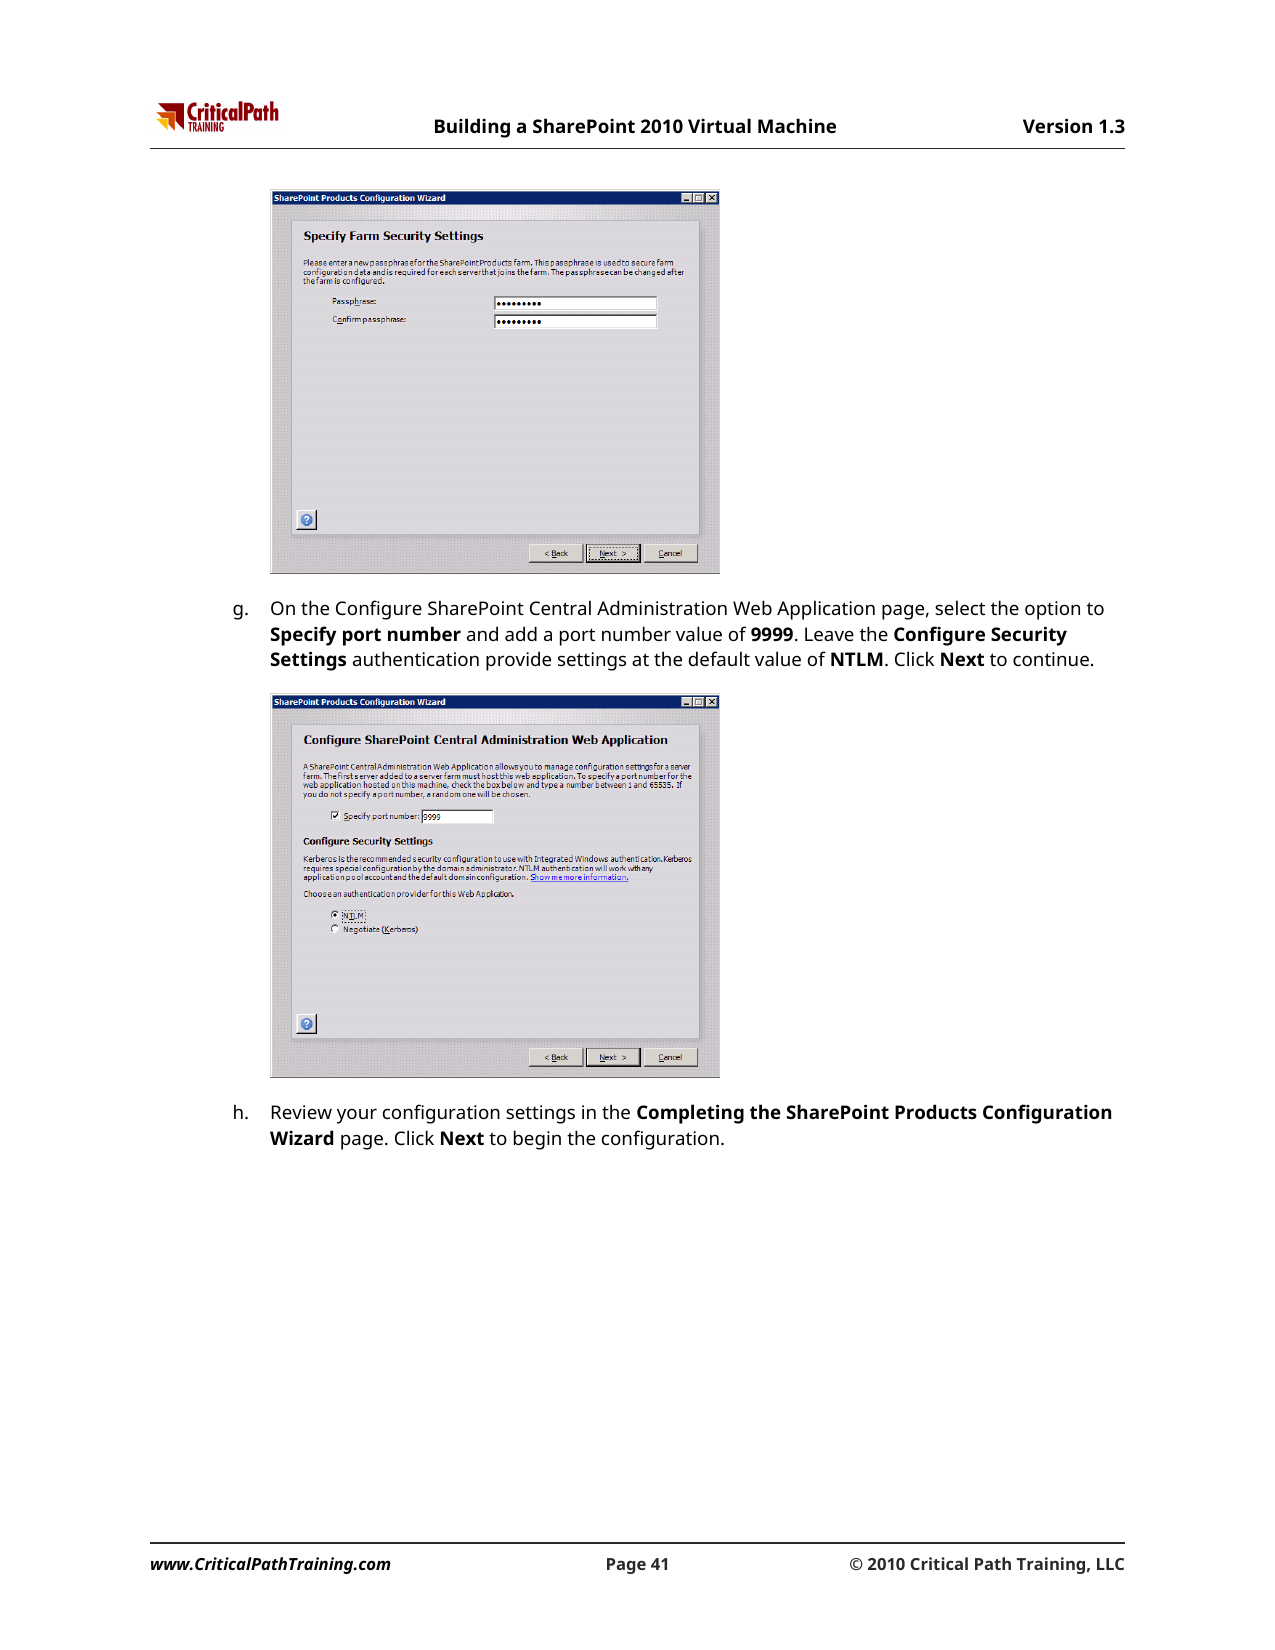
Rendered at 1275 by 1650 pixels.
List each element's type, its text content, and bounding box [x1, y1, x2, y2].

picture [150, 100, 282, 134]
list On the Configure SharePoint Central Administration Web Application page, select the option to Specify port number and add a port number value of 9999. Leave the Configure Security Settings authentication provide settings at the default value of NTLM. Click Next to continue. [232, 595, 1125, 672]
picture [270, 693, 720, 1078]
picture [270, 189, 720, 574]
list Review your configuration settings in the Completing the SharePoint Products Configuration Wizard page. Click Next to begin the configuration. [232, 1100, 1125, 1151]
